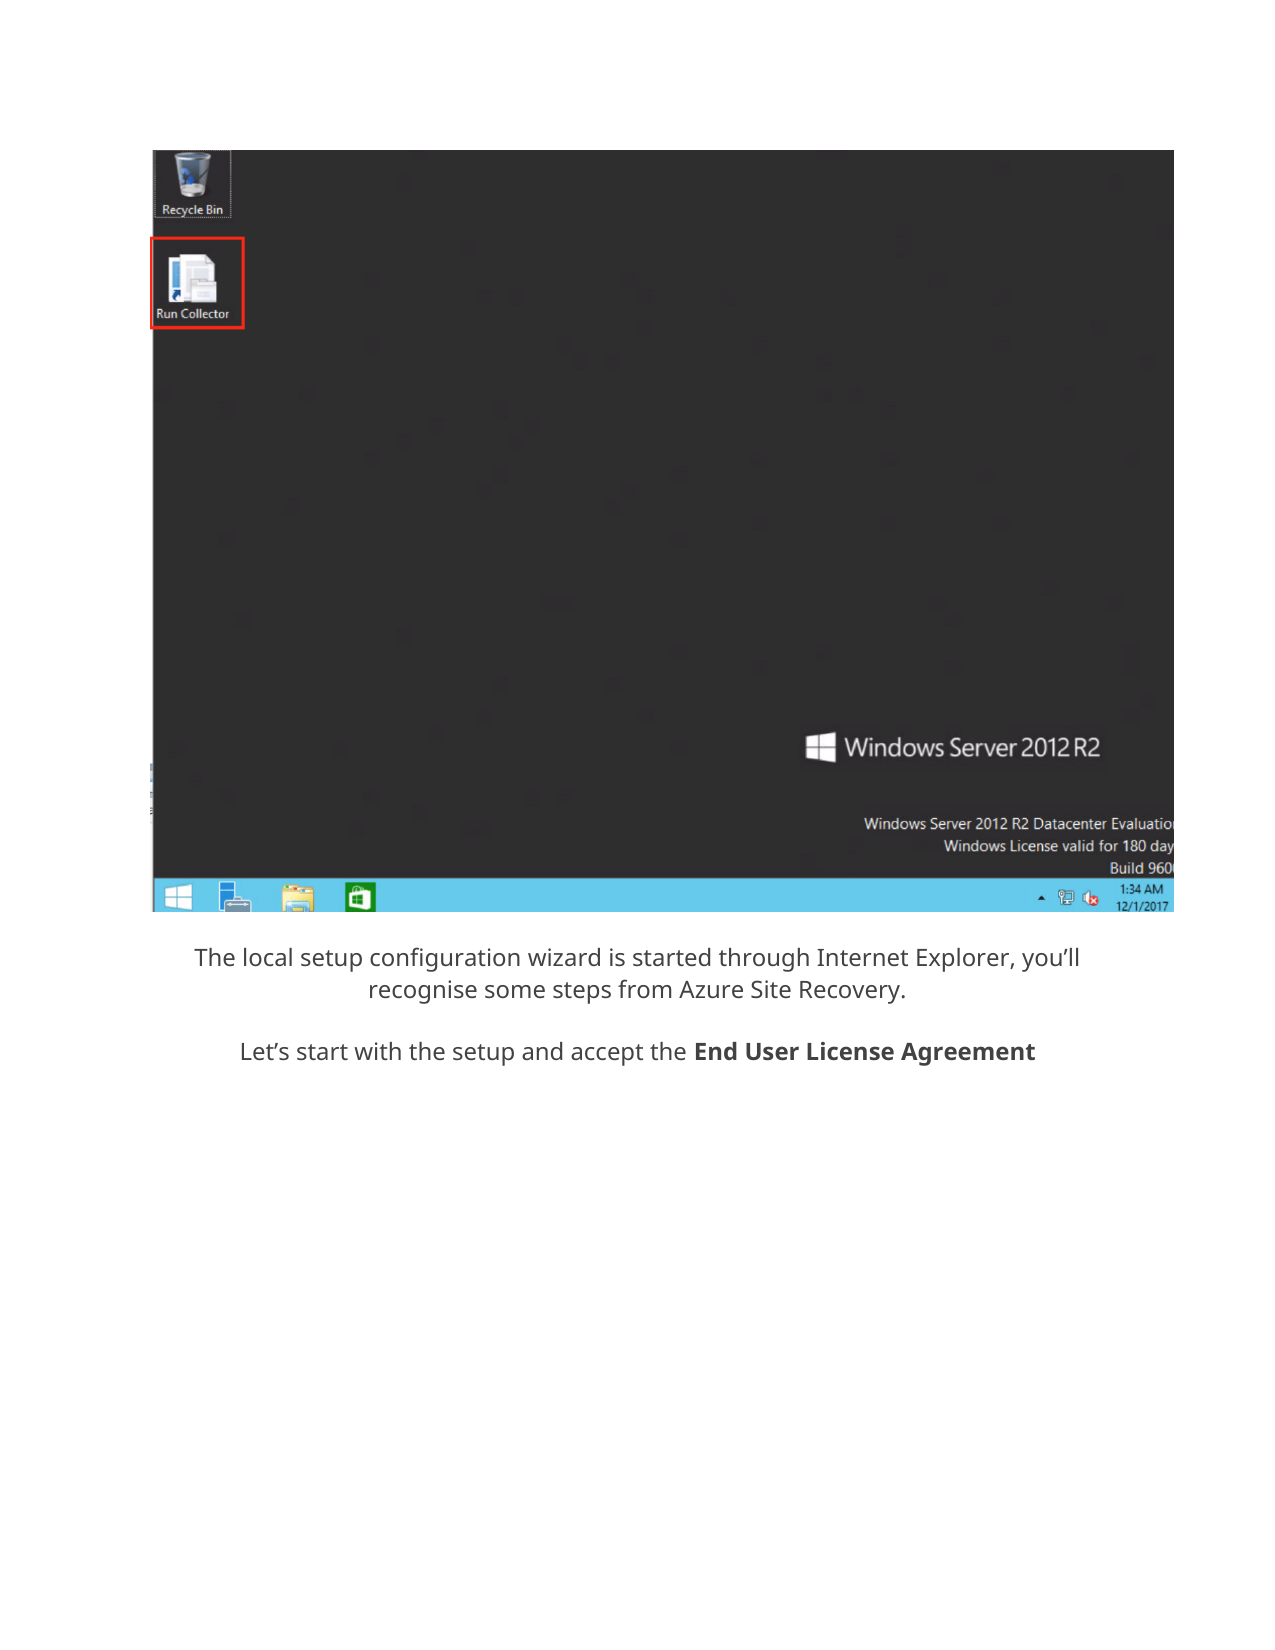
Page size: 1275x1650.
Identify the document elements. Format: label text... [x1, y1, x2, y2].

picture [150, 150, 1174, 912]
text The local setup configuration wizard is started through Internet Explorer, you’ll recognise some steps from Azure Site Recovery. [150, 941, 1125, 1006]
text Let’s start with the setup and accept the End User License Agreement [150, 1035, 1125, 1068]
